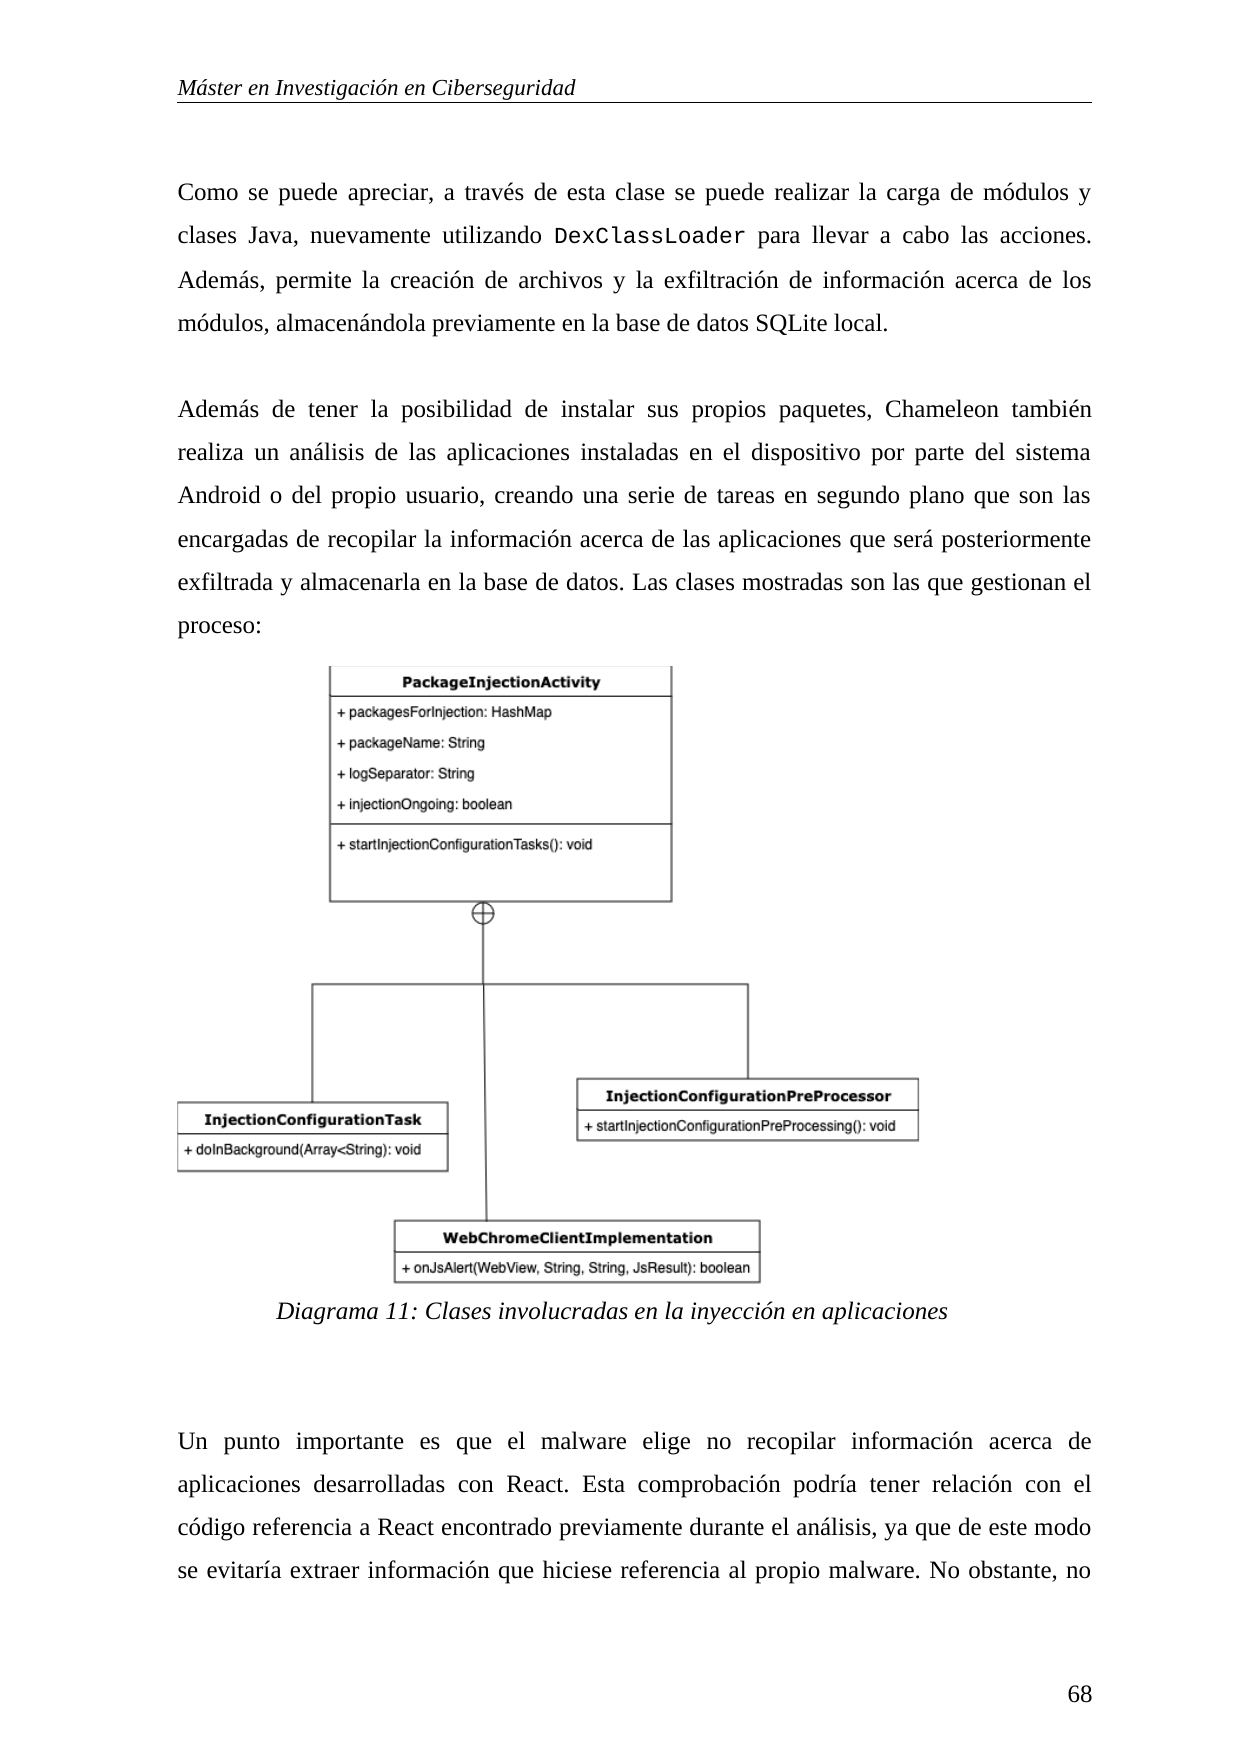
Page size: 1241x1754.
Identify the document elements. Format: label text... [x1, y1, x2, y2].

picture [177, 666, 920, 1287]
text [177, 1426, 1092, 1584]
text Además de tener la posibilidad de instalar sus propios paquetes, Chameleon también realiza un análisis de las aplicaciones instaladas en el dispositivo por parte del sistema Android o del propio usuario, creando una serie de tareas en segundo plano que son las encargadas de recopilar la información acerca de las aplicaciones que será posteriormente exfiltrada y almacenarla en la base de datos. Las clases mostradas son las que gestionan el proceso: [177, 394, 1092, 639]
text Como se puede apreciar, a través de esta clase se puede realizar la carga de módulos y clases Java, nuevamente utilizando DexClassLoader para llevar a cabo las acciones. Además, permite la creación de archivos y la exfiltración de información acerca de los módulos, almacenándola previamente en la base de datos SQLite local. [177, 177, 1092, 337]
